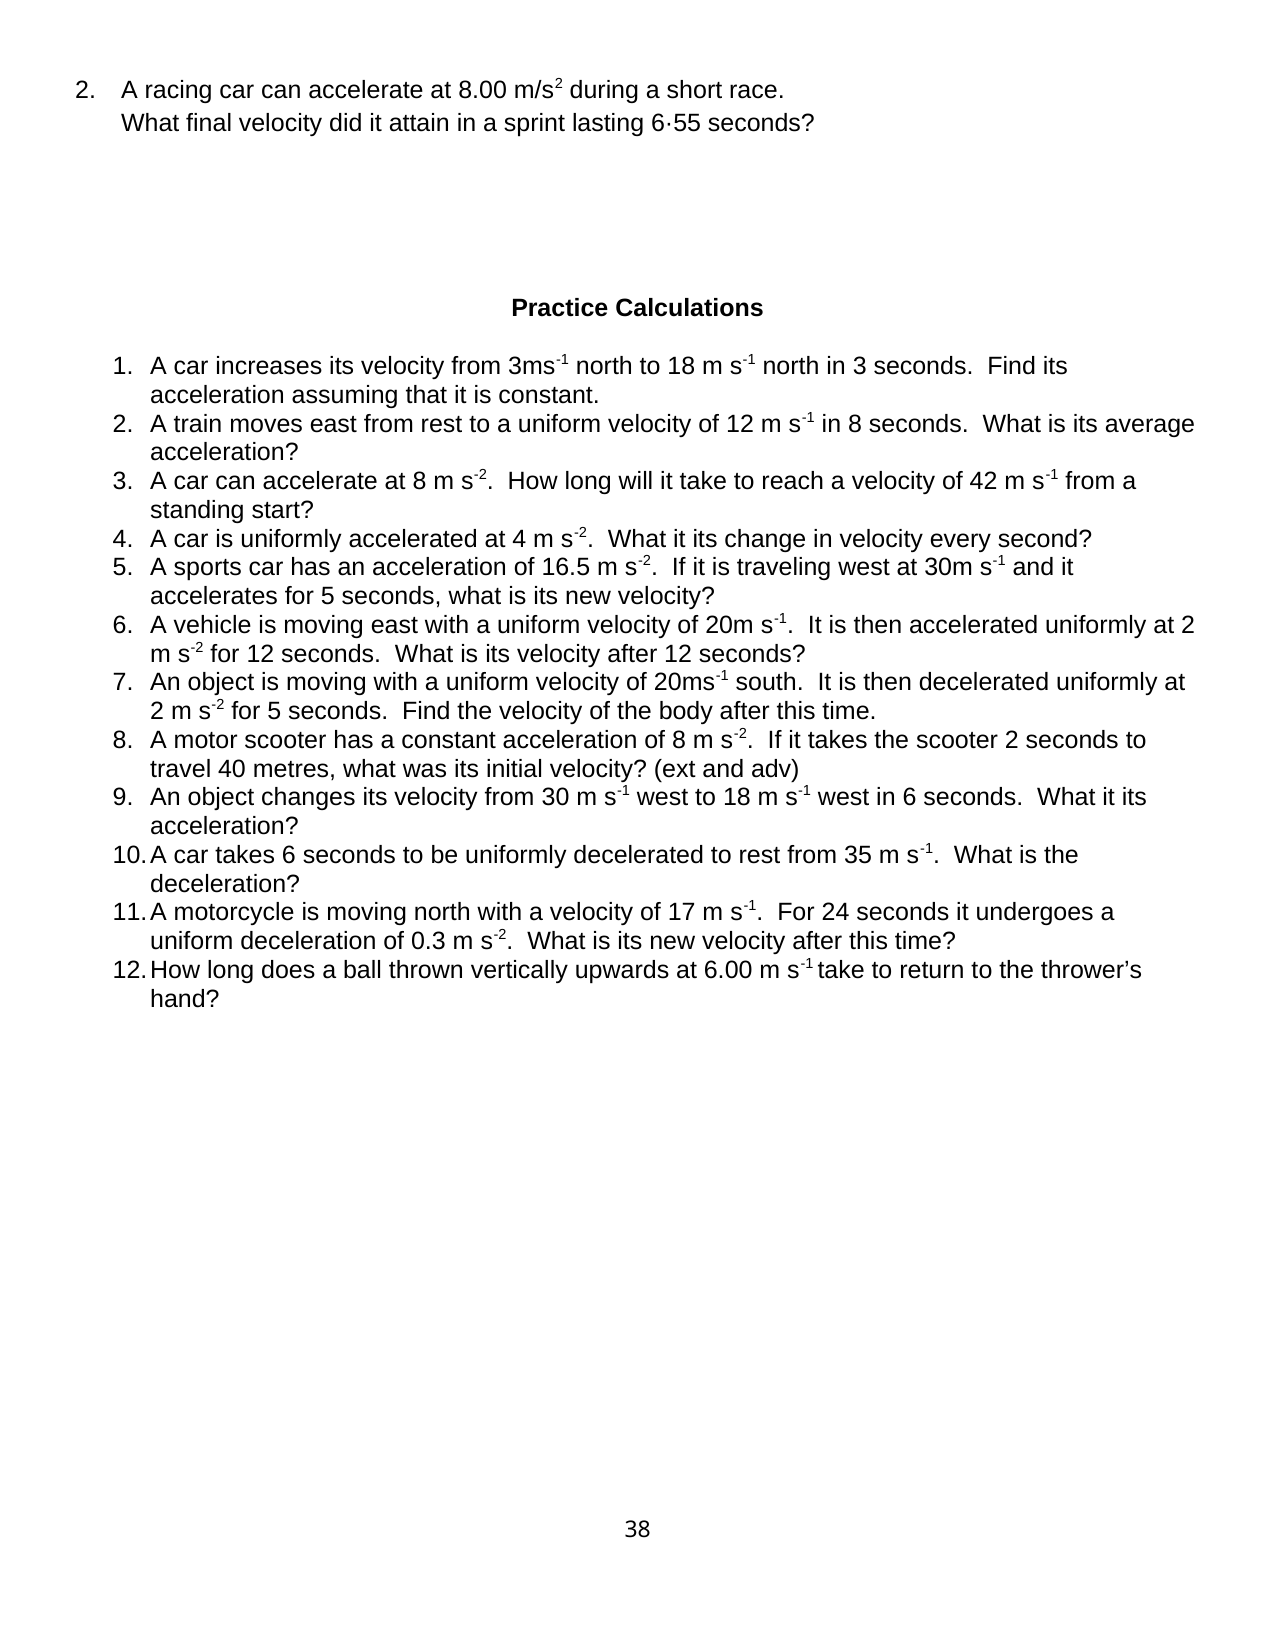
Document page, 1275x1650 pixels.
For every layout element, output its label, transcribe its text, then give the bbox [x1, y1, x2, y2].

list A motor scooter has a constant acceleration of 8 m s-2. If it takes the scooter 2 seconds to travel 40 metres, what was its initial velocity? (ext and adv) [112, 725, 1200, 782]
list A motorcycle is moving north with a velocity of 17 m s-1. For 24 seconds it undergoes a uniform deceleration of 0.3 m s-2. What is its new velocity after this time? [112, 897, 1200, 955]
list A sports car has an acceleration of 16.5 m s-2. If it is traveling west at 30m s-1 and it accelerates for 5 seconds, what is its new velocity? [112, 552, 1200, 610]
list How long does a ball thrown vertically upwards at 6.00 m s-1 take to return to the thrower’s hand? [112, 955, 1200, 1012]
list A car is uniformly accelerated at 4 m s-2. What it its change in velocity every second? [112, 523, 1200, 552]
text 2. A racing car can accelerate at 8.00 m/s2 during a short race. What final velocity did it attain in a sprint lasting 6·55 seconds? [75, 75, 1200, 137]
list A car can accelerate at 8 m s-2. How long will it take to reach a velocity of 42 m s-1 from a standing start? [112, 466, 1200, 523]
list A vehicle is moving east with a uniform velocity of 20m s-1. It is then accelerated uniformly at 2 m s-2 for 12 seconds. What is its velocity after 12 seconds? [112, 610, 1200, 667]
list An object changes its velocity from 30 m s-1 west to 18 m s-1 west in 6 seconds. What it its acceleration? [112, 782, 1200, 840]
list A train moves east from rest to a uniform velocity of 12 m s-1 in 8 seconds. What is its average acceleration? [112, 408, 1200, 466]
title Practice Calculations [75, 293, 1200, 322]
list An object is moving with a uniform velocity of 20ms-1 south. It is then decelerated uniformly at 2 m s-2 for 5 seconds. Find the velocity of the body after this time. [112, 667, 1200, 725]
list A car takes 6 seconds to be uniformly decelerated to rest from 35 m s-1. What is the deceleration? [112, 840, 1200, 897]
list A car increases its velocity from 3ms-1 north to 18 m s-1 north in 3 seconds. Find its acceleration assuming that it is constant. [112, 351, 1200, 408]
